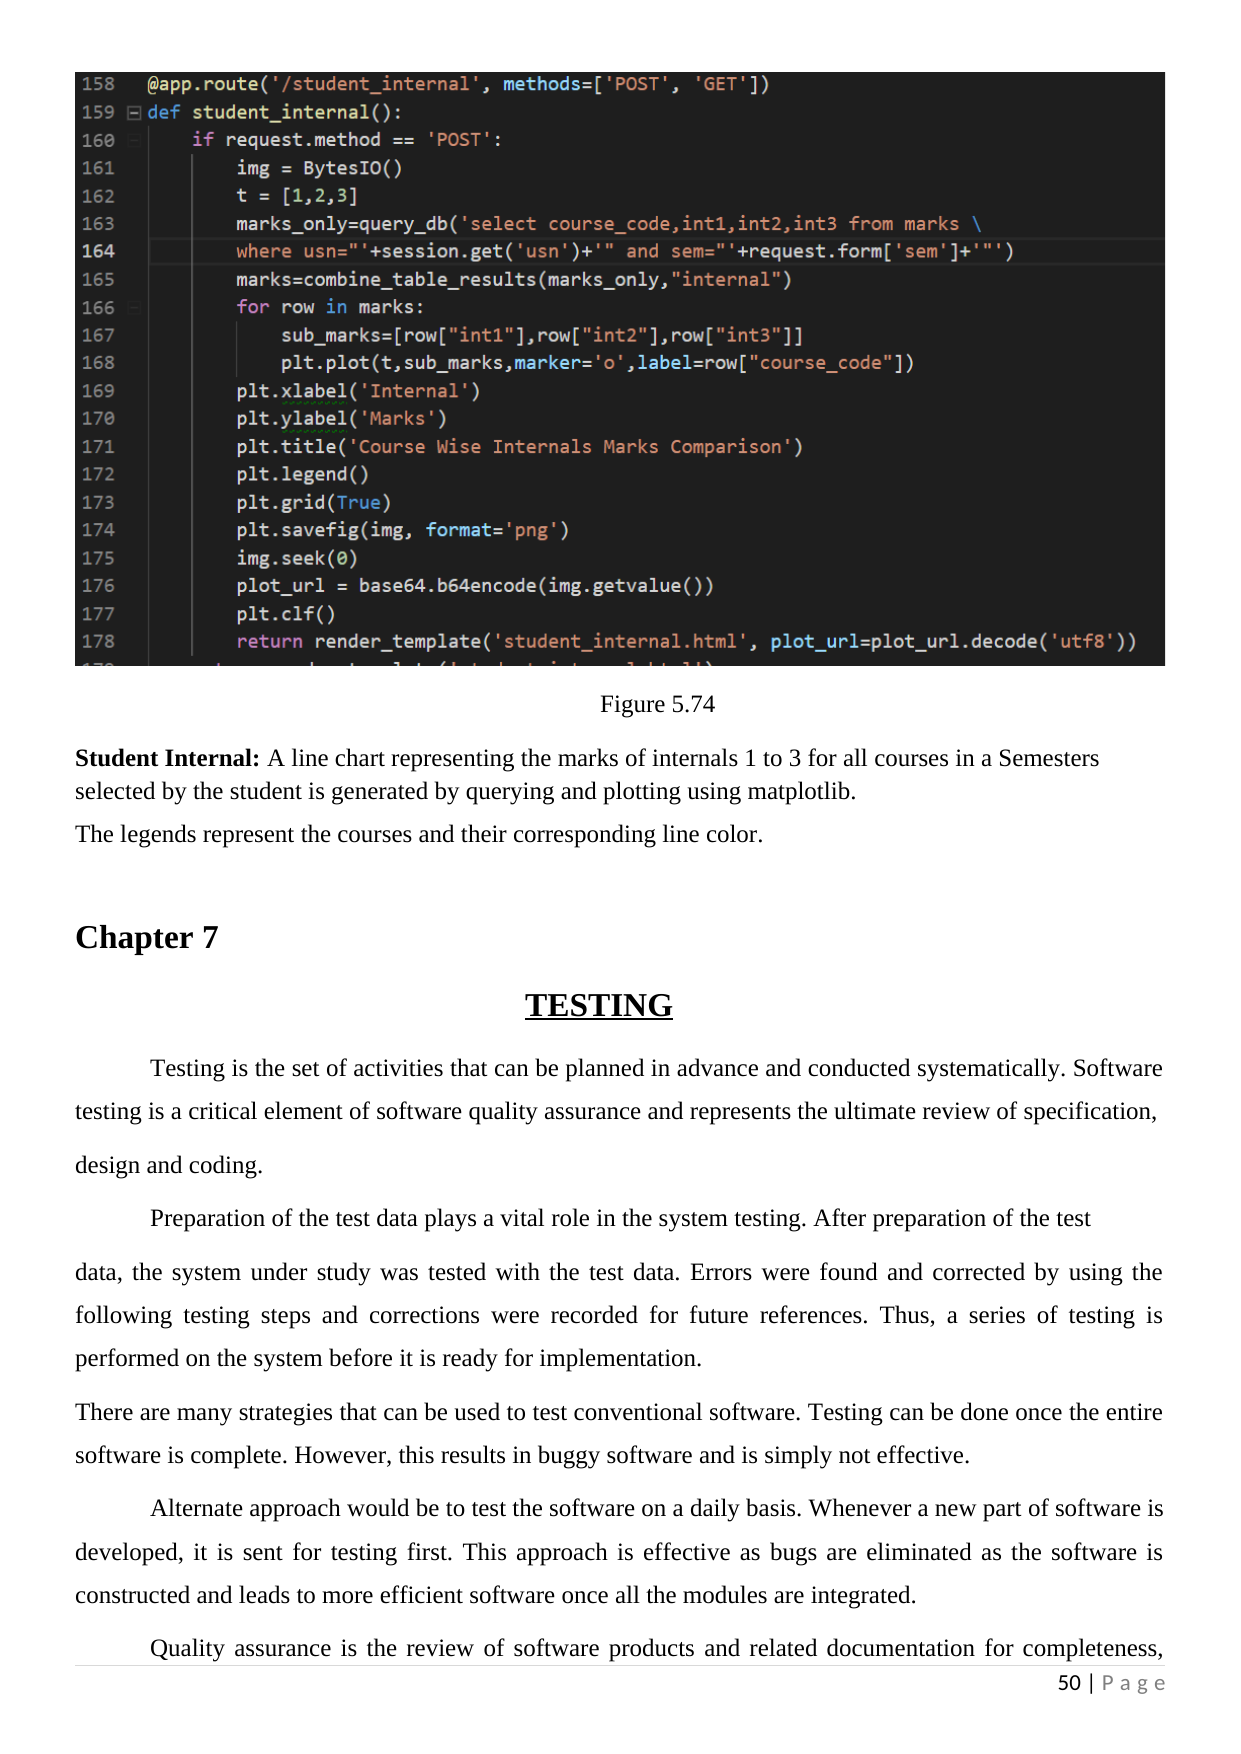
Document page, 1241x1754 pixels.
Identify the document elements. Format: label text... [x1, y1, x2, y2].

text The legends represent the courses and their corresponding line color. [75, 819, 1165, 848]
text Preparation of the test data plays a vital role in the system testing. After preparation of the test [75, 1203, 1165, 1232]
text Testing is the set of activities that can be planned in advance and conducted systematically. Software testing is a critical element of software quality assurance and represents the ultimate review of specification, [75, 1053, 1165, 1125]
text data, the system under study was tested with the test data. Errors were found and corrected by using the following testing steps and corrections were recorded for future references. Thus, a series of testing is performed on the system before it is ready for implementation. [75, 1257, 1165, 1372]
text Alternate approach would be to test the software on a daily basis. Whenever a new part of software is developed, it is sent for testing first. This approach is effective as bugs are eliminated as the software is constructed and leads to more efficient software once all the modules are integrated. [75, 1493, 1165, 1608]
text Student Internal: A line chart representing the marks of internals 1 to 3 for all courses in a Semesters selected by the student is generated by querying and plotting using matplotlib. [75, 743, 1165, 805]
text Figure 5.74 [150, 689, 1165, 718]
text TESTING [525, 985, 1165, 1024]
text design and coding. [75, 1150, 1165, 1179]
text Chapter 7 [75, 917, 1165, 956]
text There are many strategies that can be used to test conventional software. Testing can be done once the entire software is complete. However, this results in buggy software and is simply not effective. [75, 1397, 1165, 1469]
picture [75, 72, 1166, 666]
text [75, 1633, 1165, 1662]
